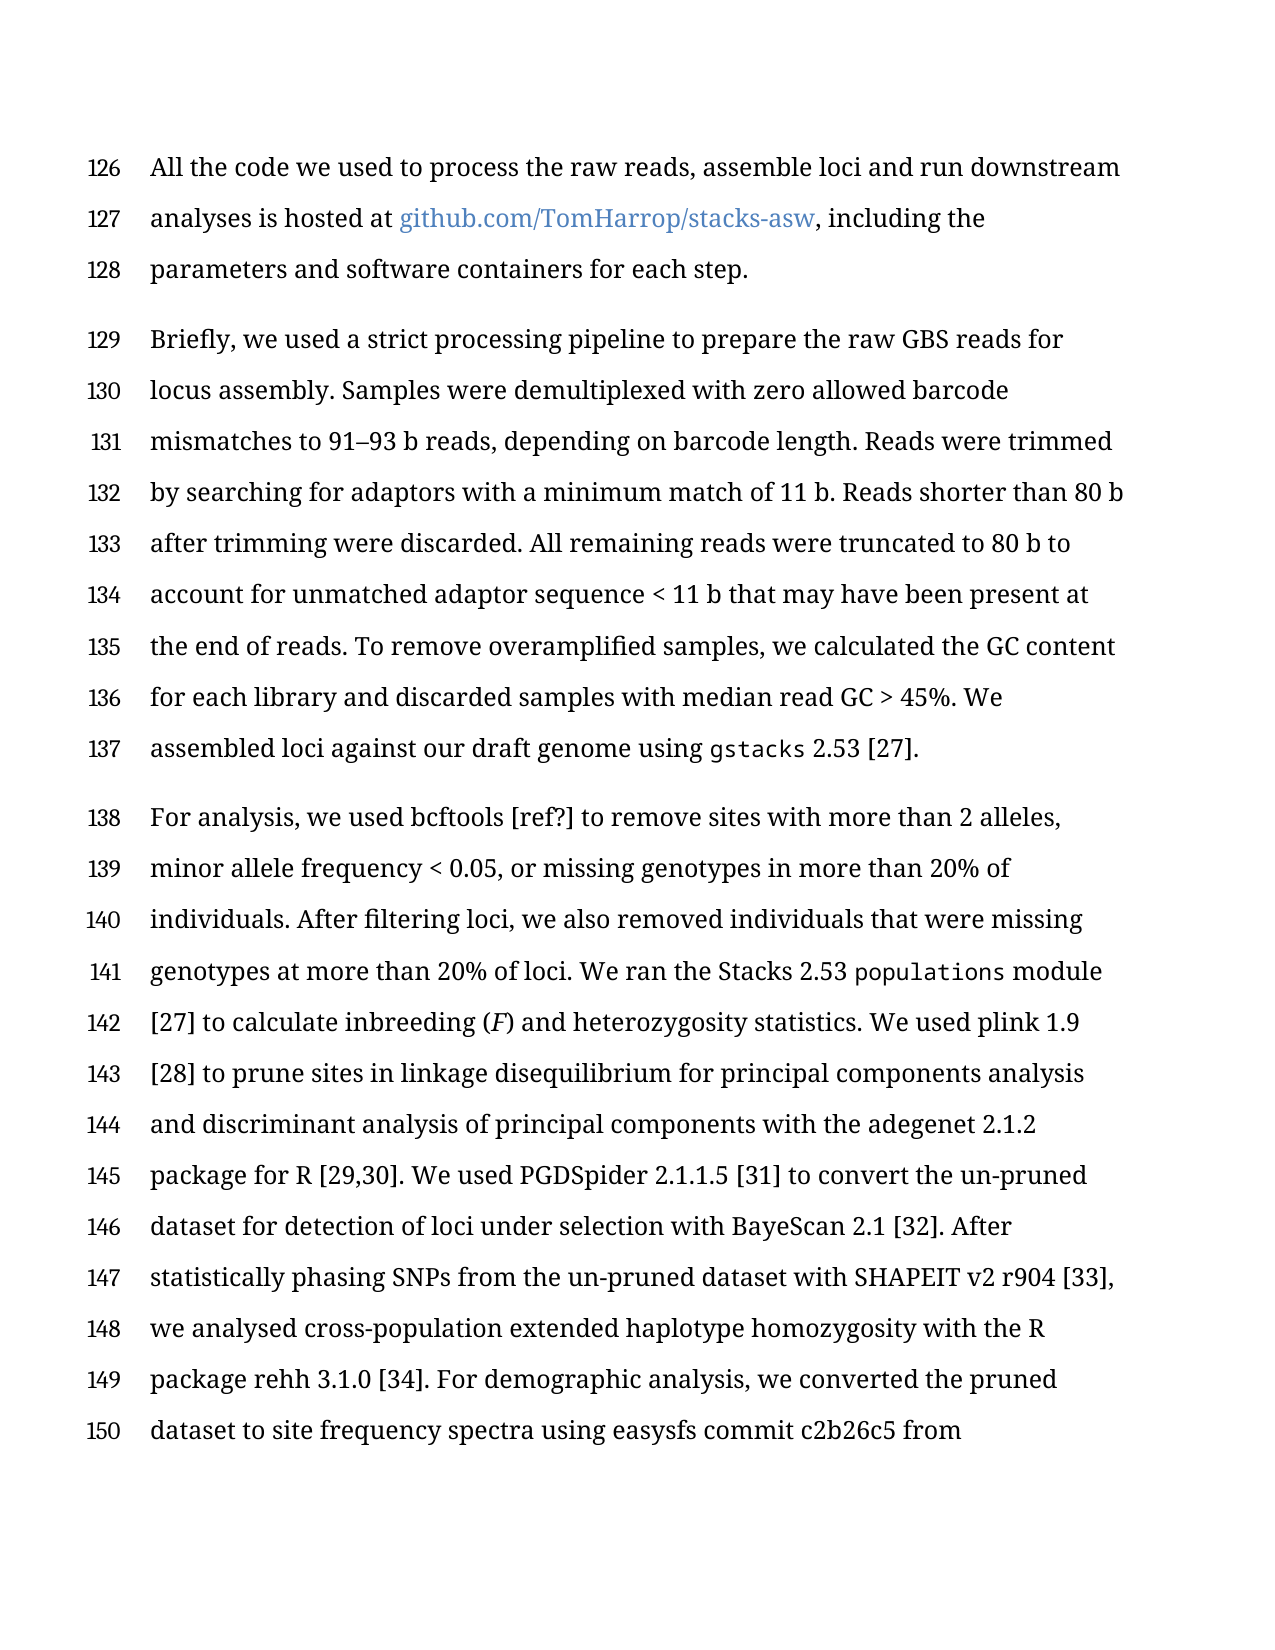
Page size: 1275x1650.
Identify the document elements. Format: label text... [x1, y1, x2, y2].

text All the code we used to process the raw reads, assemble loci and run downstream analyses is hosted at github.com/TomHarrop/stacks-asw, including the parameters and software containers for each step. [150, 150, 1125, 286]
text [150, 800, 1125, 1447]
text Briefly, we used a strict processing pipeline to prepare the raw GBS reads for locus assembly. Samples were demultiplexed with zero allowed barcode mismatches to 91–93 b reads, depending on barcode length. Reads were trimmed by searching for adaptors with a minimum match of 11 b. Reads shorter than 80 b after trimming were discarded. All remaining reads were truncated to 80 b to account for unmatched adaptor sequence < 11 b that may have been present at the end of reads. To remove overamplified samples, we calculated the GC content for each library and discarded samples with median read GC > 45%. We assembled loci against our draft genome using gstacks 2.53 [27]. [150, 322, 1125, 764]
